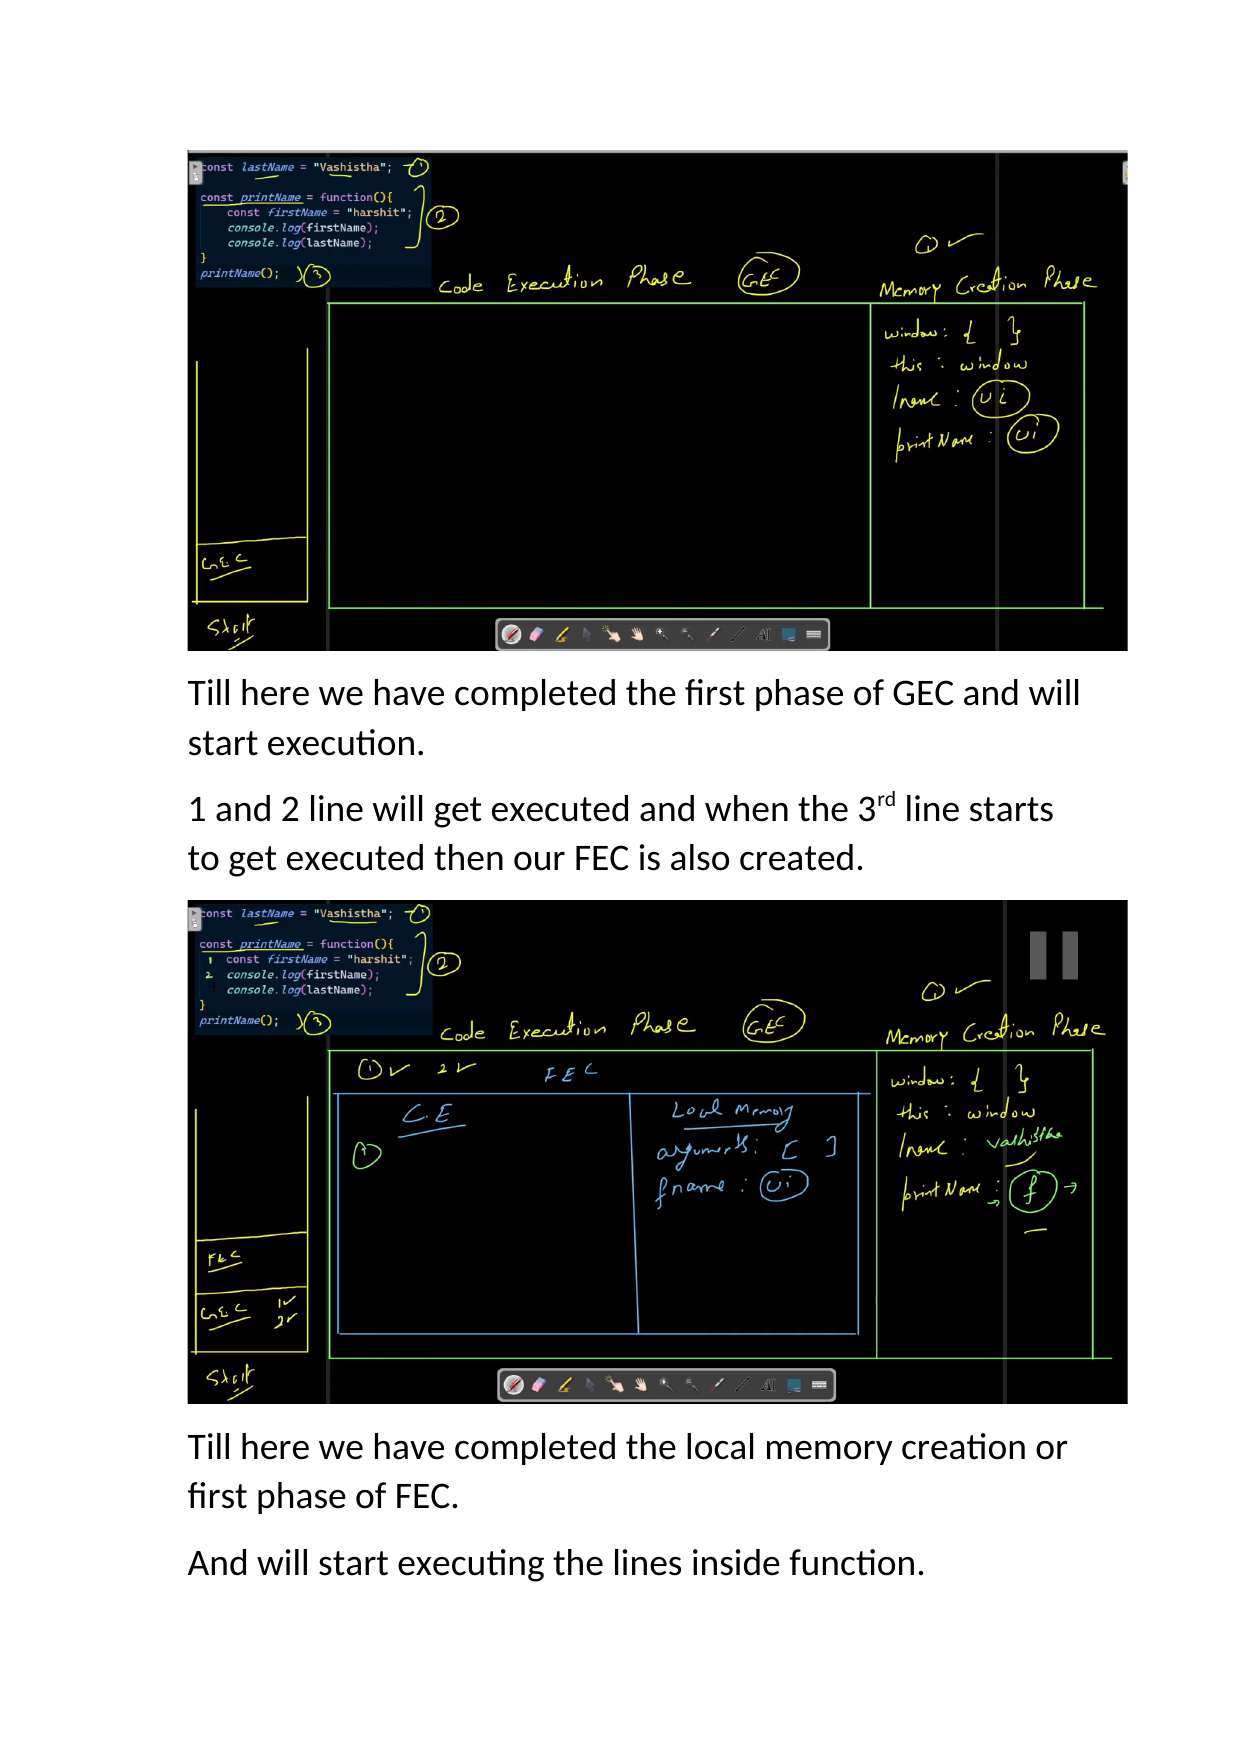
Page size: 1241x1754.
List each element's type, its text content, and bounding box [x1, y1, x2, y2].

picture [187, 900, 1128, 1404]
text Till here we have completed the local memory creation or first phase of FEC. [187, 1423, 1090, 1518]
text Till here we have completed the first phase of GEC and will start execution. [187, 669, 1090, 764]
text 1 and 2 line will get executed and when the 3rd line starts to get executed then our FEC is also created. [187, 785, 1090, 880]
text And will start executing the lines inside function. [187, 1538, 1090, 1584]
picture [187, 150, 1128, 651]
